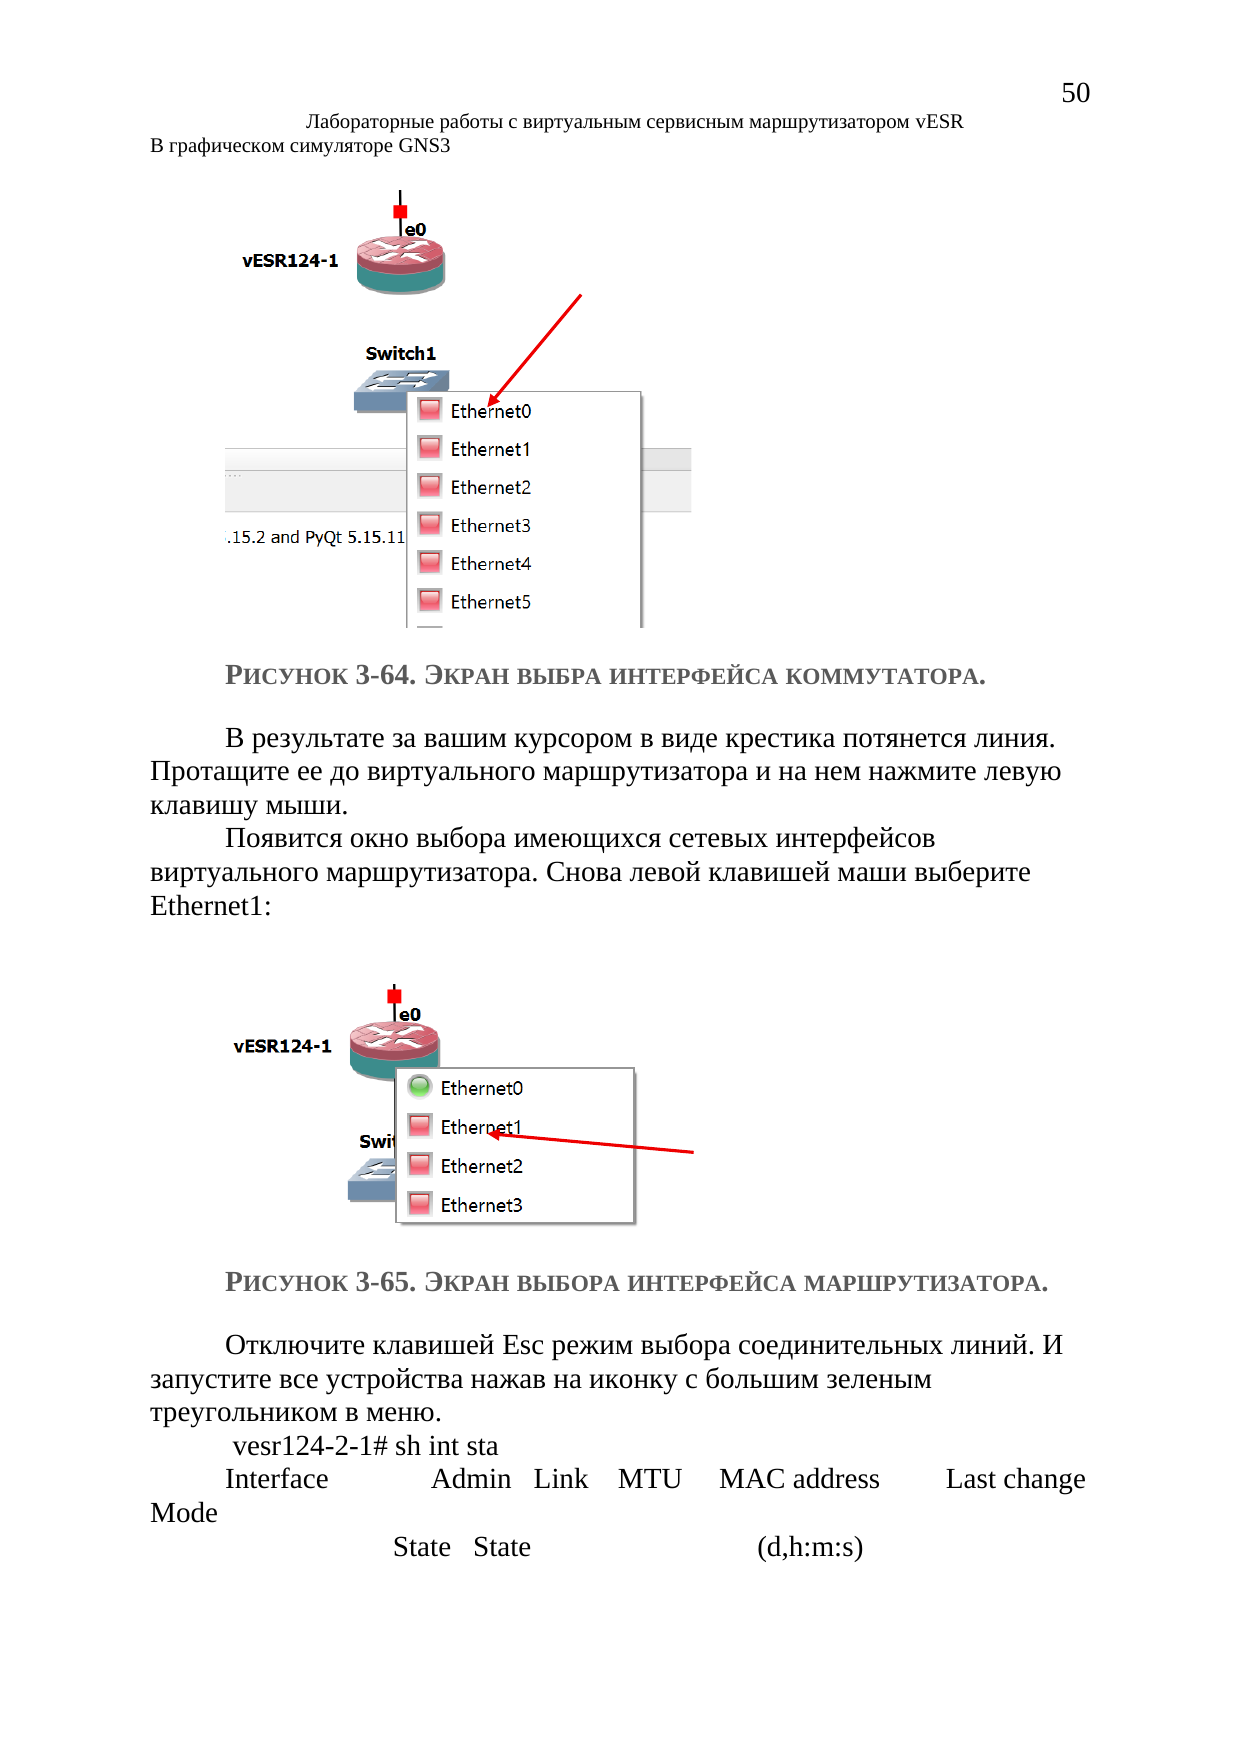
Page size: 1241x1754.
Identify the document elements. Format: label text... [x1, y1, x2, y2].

text Отключите клавишей Esc режим выбора соединительных линий. И запустите все устройства нажав на иконку с большим зеленым треугольником в меню. [150, 1327, 1090, 1428]
picture [225, 984, 692, 1236]
text vesr124-2-1# sh int sta [150, 1428, 1090, 1462]
picture [225, 190, 692, 628]
text В результате за вашим курсором в виде крестика потянется линия. Протащите ее до виртуального маршрутизатора и на нем нажмите левую клавишу мыши. [150, 720, 1090, 821]
text Появится окно выбора имеющихся сетевых интерфейсов виртуального маршрутизатора. Снова левой клавишей маши выберите Ethernet1: [150, 821, 1090, 921]
text State State (d,h:m:s) [150, 1529, 1090, 1562]
text Interface Admin Link MTU MAC address Last change Mode [150, 1462, 1090, 1529]
